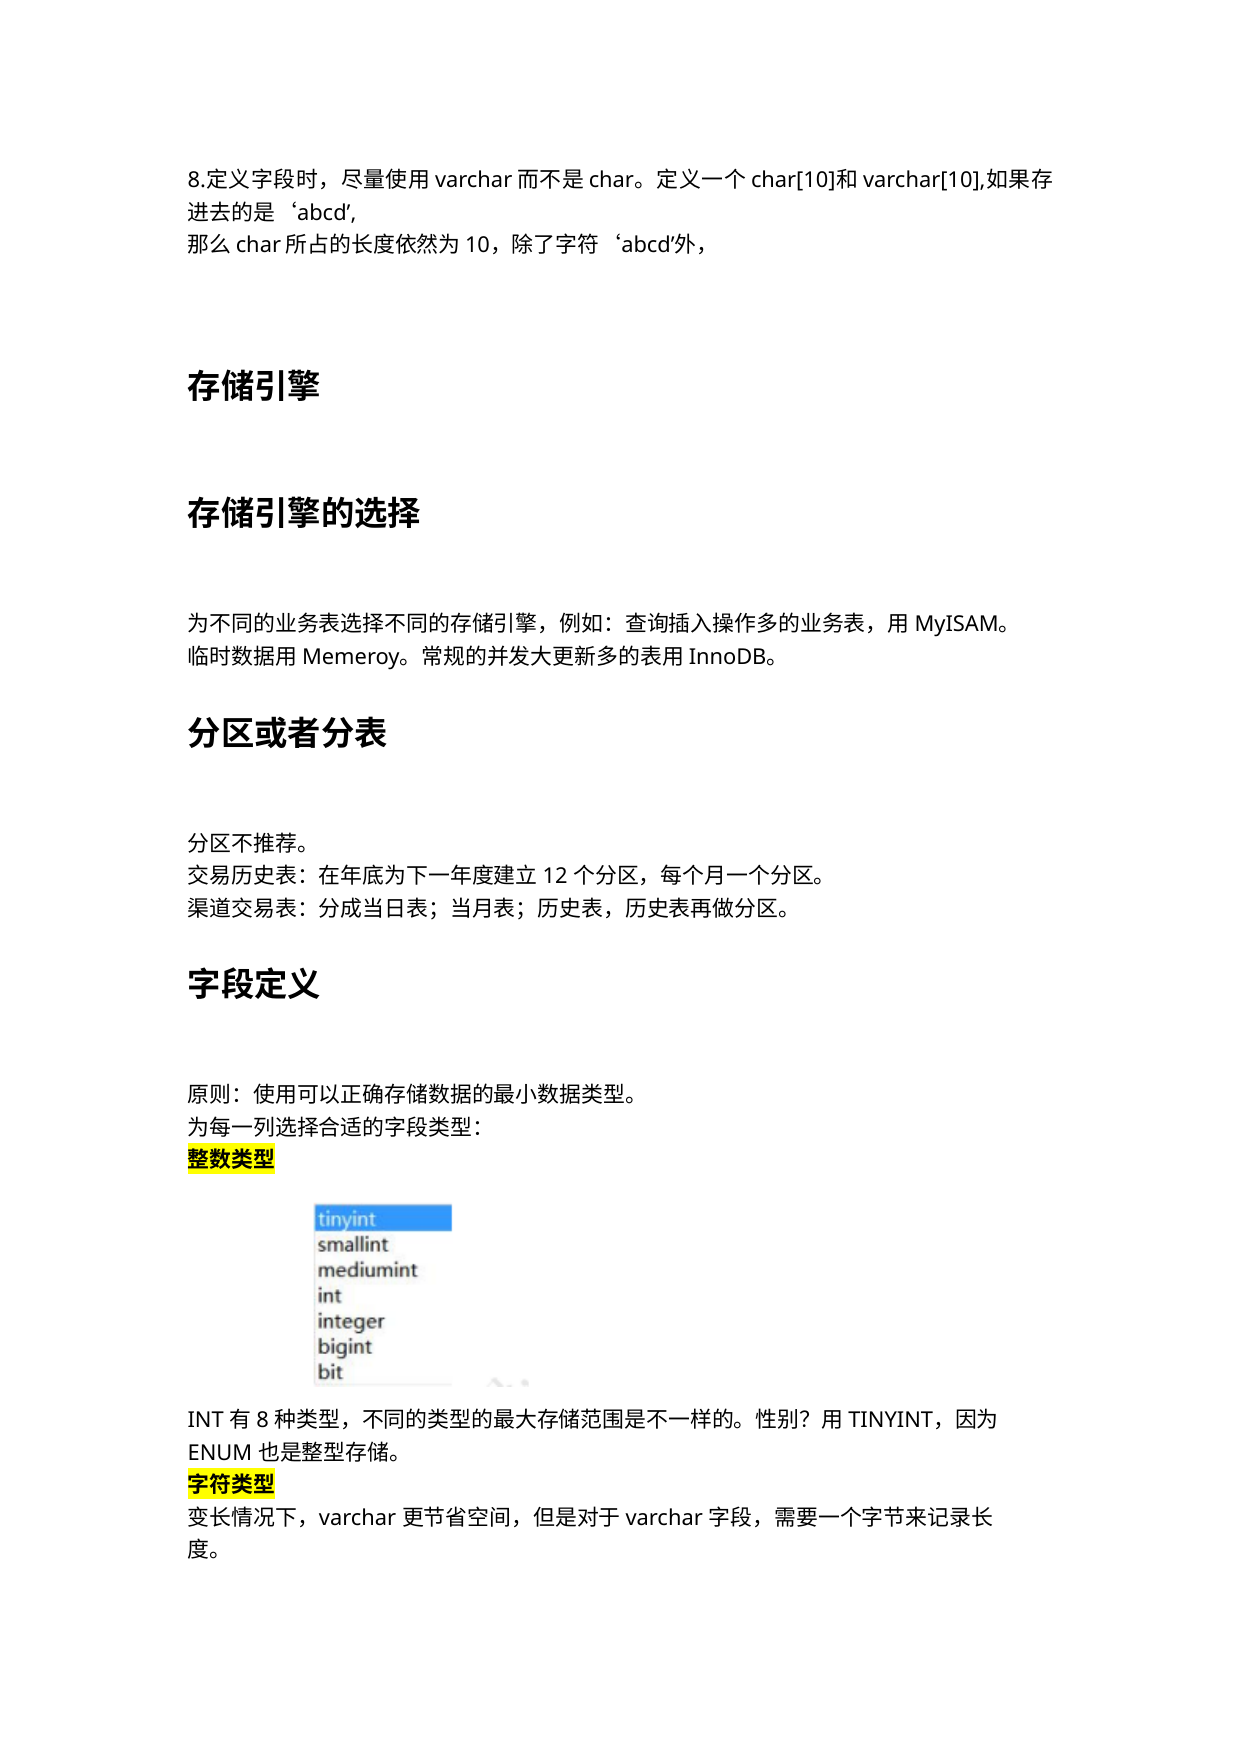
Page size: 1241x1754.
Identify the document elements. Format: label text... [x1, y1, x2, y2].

text 临时数据用 Memeroy。常规的并发大更新多的表用 InnoDB。 [187, 638, 1053, 671]
text 整数类型 [187, 1142, 1053, 1174]
text 为不同的业务表选择不同的存储引擎，例如：查询插入操作多的业务表，用 MyISAM。 [187, 606, 1053, 638]
text 字符类型 [187, 1467, 1053, 1499]
text 度。 [187, 1532, 1053, 1564]
text INT 有 8 种类型，不同的类型的最大存储范围是不一样的。性别？用 TINYINT，因为 ENUM 也是整型存储。 [187, 1402, 1053, 1467]
picture [187, 1190, 529, 1387]
subtitle 存储引擎 [187, 352, 1053, 417]
text 分区不推荐。 [187, 825, 1053, 858]
text 那么char所占的长度依然为10，除了字符‘abcd’外， [187, 227, 1053, 259]
subtitle 字段定义 [187, 950, 1053, 1015]
text 原则：使用可以正确存储数据的最小数据类型。 [187, 1077, 1053, 1109]
subtitle 分区或者分表 [187, 698, 1053, 763]
text 交易历史表：在年底为下一年度建立 12 个分区，每个月一个分区。 [187, 858, 1053, 890]
subtitle 存储引擎的选择 [187, 479, 1053, 544]
text 渠道交易表：分成当日表；当月表；历史表，历史表再做分区。 [187, 890, 1053, 923]
text 8.定义字段时，尽量使用varchar而不是char。定义一个char[10]和varchar[10],如果存进去的是‘abcd’, [187, 162, 1053, 227]
text 为每一列选择合适的字段类型： [187, 1109, 1053, 1142]
text 变长情况下，varchar 更节省空间，但是对于 varchar 字段，需要一个字节来记录长 [187, 1499, 1053, 1532]
